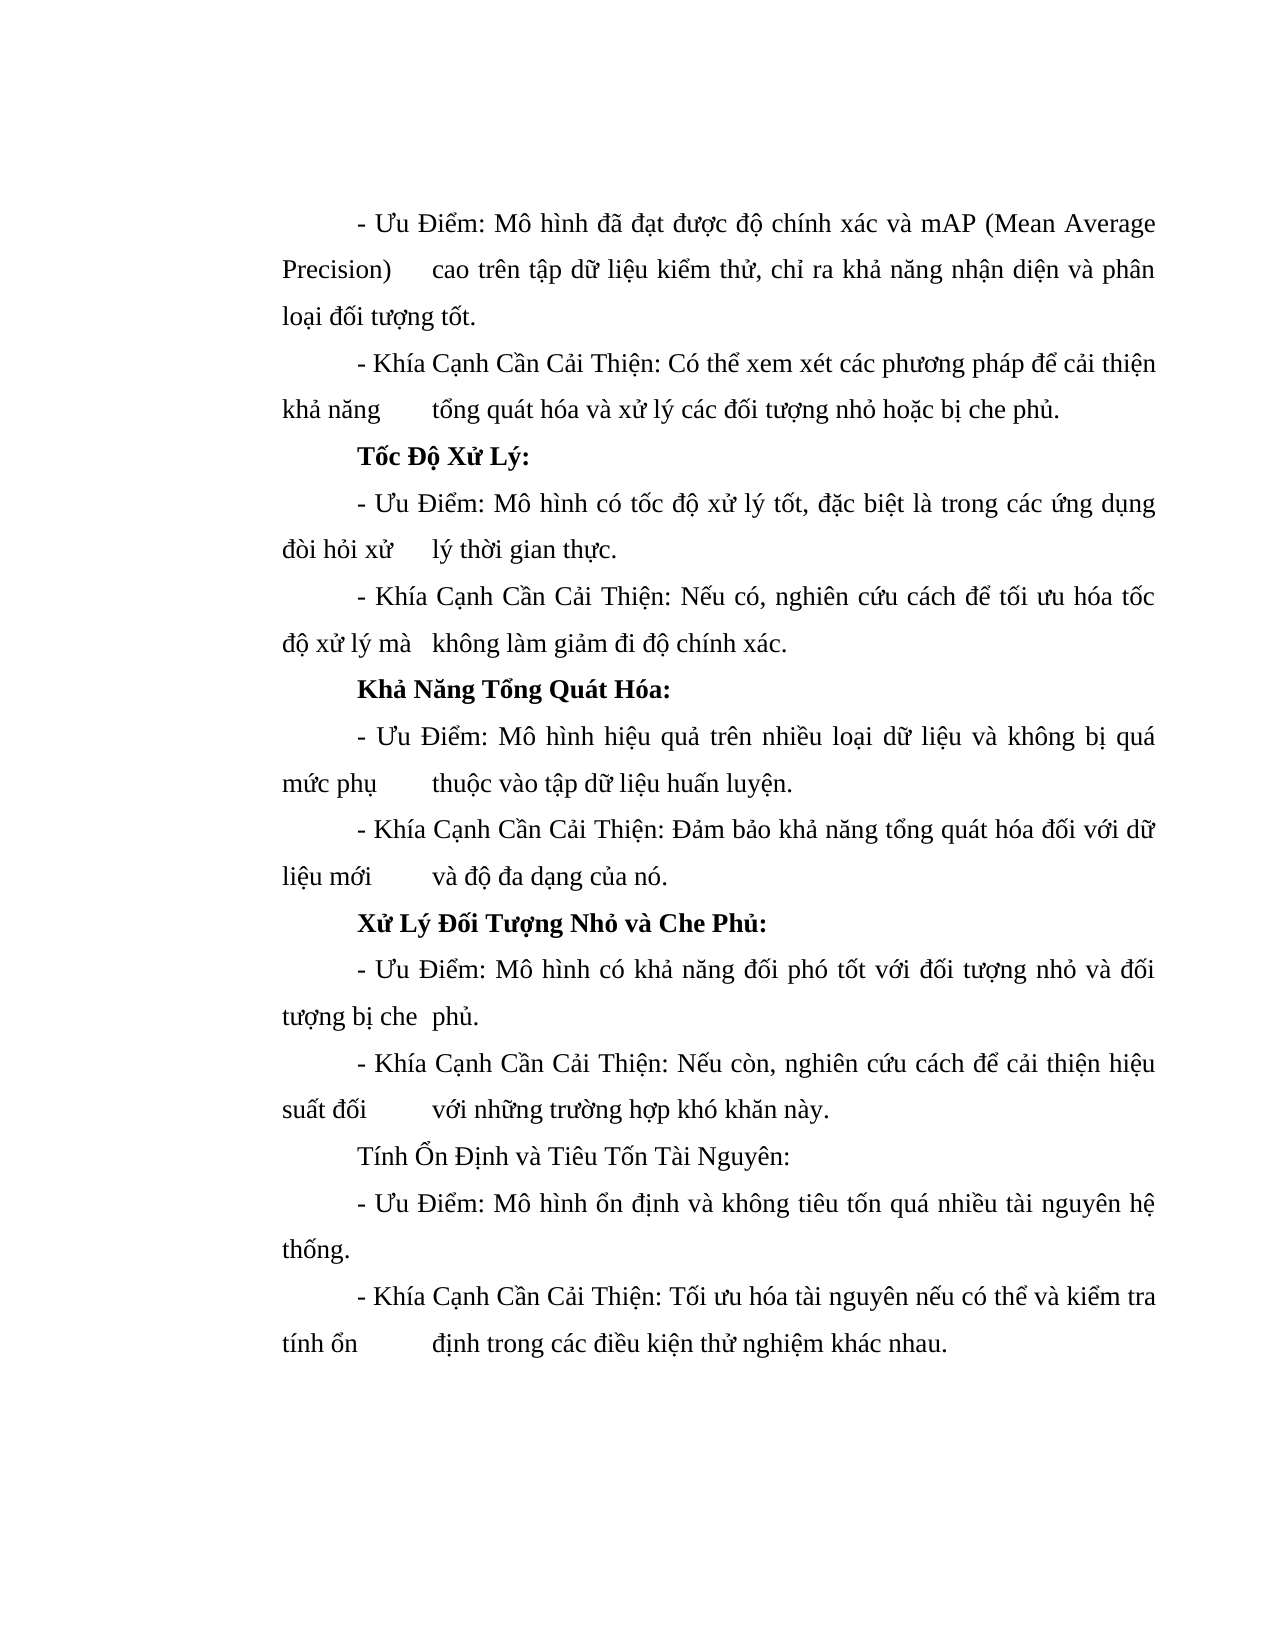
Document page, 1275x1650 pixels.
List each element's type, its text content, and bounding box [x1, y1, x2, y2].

text - Ưu Điểm: Mô hình có tốc độ xử lý tốt, đặc biệt là trong các ứng dụng đòi hỏi xử lý thời gian thực. [282, 487, 1157, 564]
text Tính Ổn Định và Tiêu Tốn Tài Nguyên: [282, 1140, 1157, 1171]
text - Ưu Điểm: Mô hình hiệu quả trên nhiều loại dữ liệu và không bị quá mức phụ thuộc vào tập dữ liệu huấn luyện. [282, 720, 1157, 798]
text Xử Lý Đối Tượng Nhỏ và Che Phủ: [282, 907, 1157, 938]
text - Ưu Điểm: Mô hình có khả năng đối phó tốt với đối tượng nhỏ và đối tượng bị che phủ. [282, 953, 1157, 1031]
text - Ưu Điểm: Mô hình ổn định và không tiêu tốn quá nhiều tài nguyên hệ thống. [282, 1187, 1157, 1264]
text - Ưu Điểm: Mô hình đã đạt được độ chính xác và mAP (Mean Average Precision) cao trên tập dữ liệu kiểm thử, chỉ ra khả năng nhận diện và phân loại đối tượng tốt. [282, 207, 1157, 331]
text - Khía Cạnh Cần Cải Thiện: Nếu còn, nghiên cứu cách để cải thiện hiệu suất đối với những trường hợp khó khăn này. [282, 1047, 1157, 1124]
text - Khía Cạnh Cần Cải Thiện: Có thể xem xét các phương pháp để cải thiện khả năng tổng quát hóa và xử lý các đối tượng nhỏ hoặc bị che phủ. [282, 347, 1157, 424]
text Khả Năng Tổng Quát Hóa: [282, 673, 1157, 704]
text - Khía Cạnh Cần Cải Thiện: Nếu có, nghiên cứu cách để tối ưu hóa tốc độ xử lý mà không làm giảm đi độ chính xác. [282, 580, 1157, 658]
text - Khía Cạnh Cần Cải Thiện: Tối ưu hóa tài nguyên nếu có thể và kiểm tra tính ổn định trong các điều kiện thử nghiệm khác nhau. [282, 1280, 1157, 1358]
text - Khía Cạnh Cần Cải Thiện: Đảm bảo khả năng tổng quát hóa đối với dữ liệu mới và độ đa dạng của nó. [282, 813, 1157, 891]
text Tốc Độ Xử Lý: [282, 440, 1157, 471]
